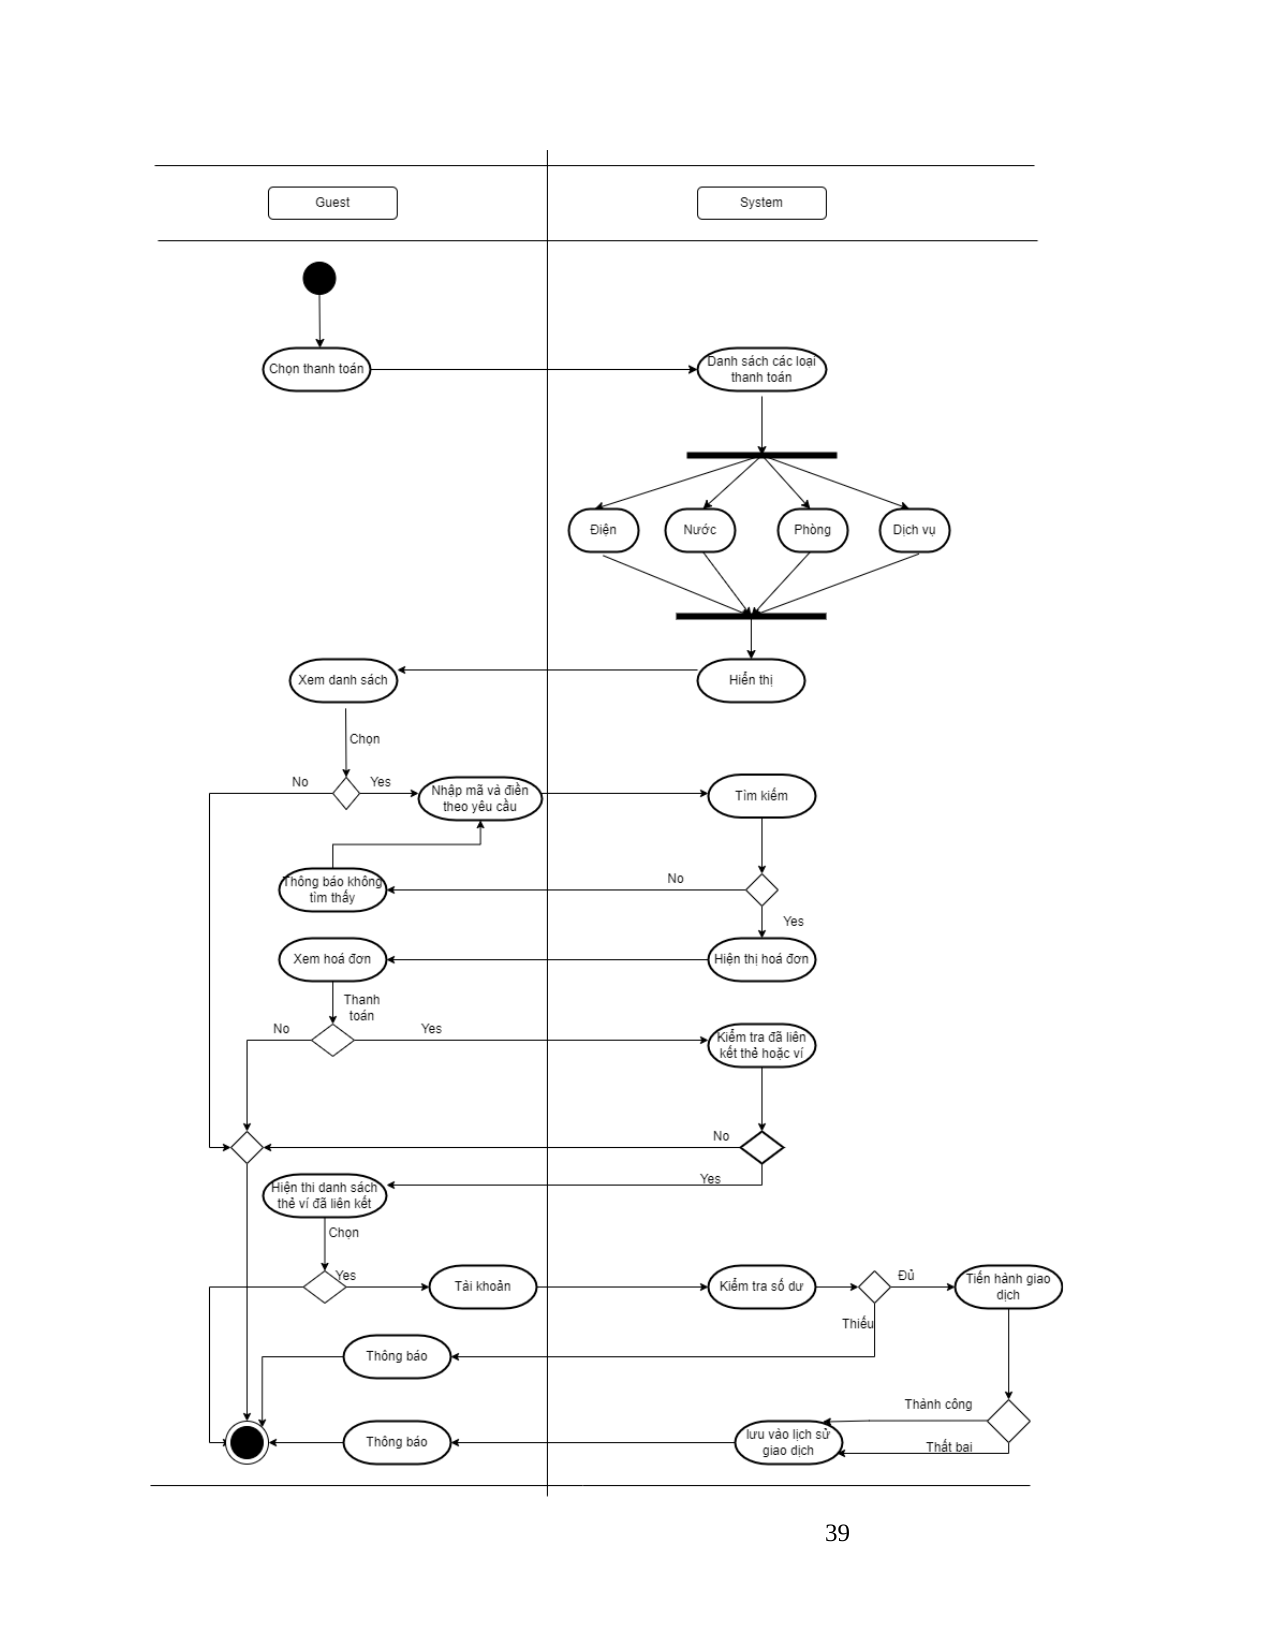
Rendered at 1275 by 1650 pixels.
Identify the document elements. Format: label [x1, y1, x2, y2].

picture [150, 150, 1064, 1499]
